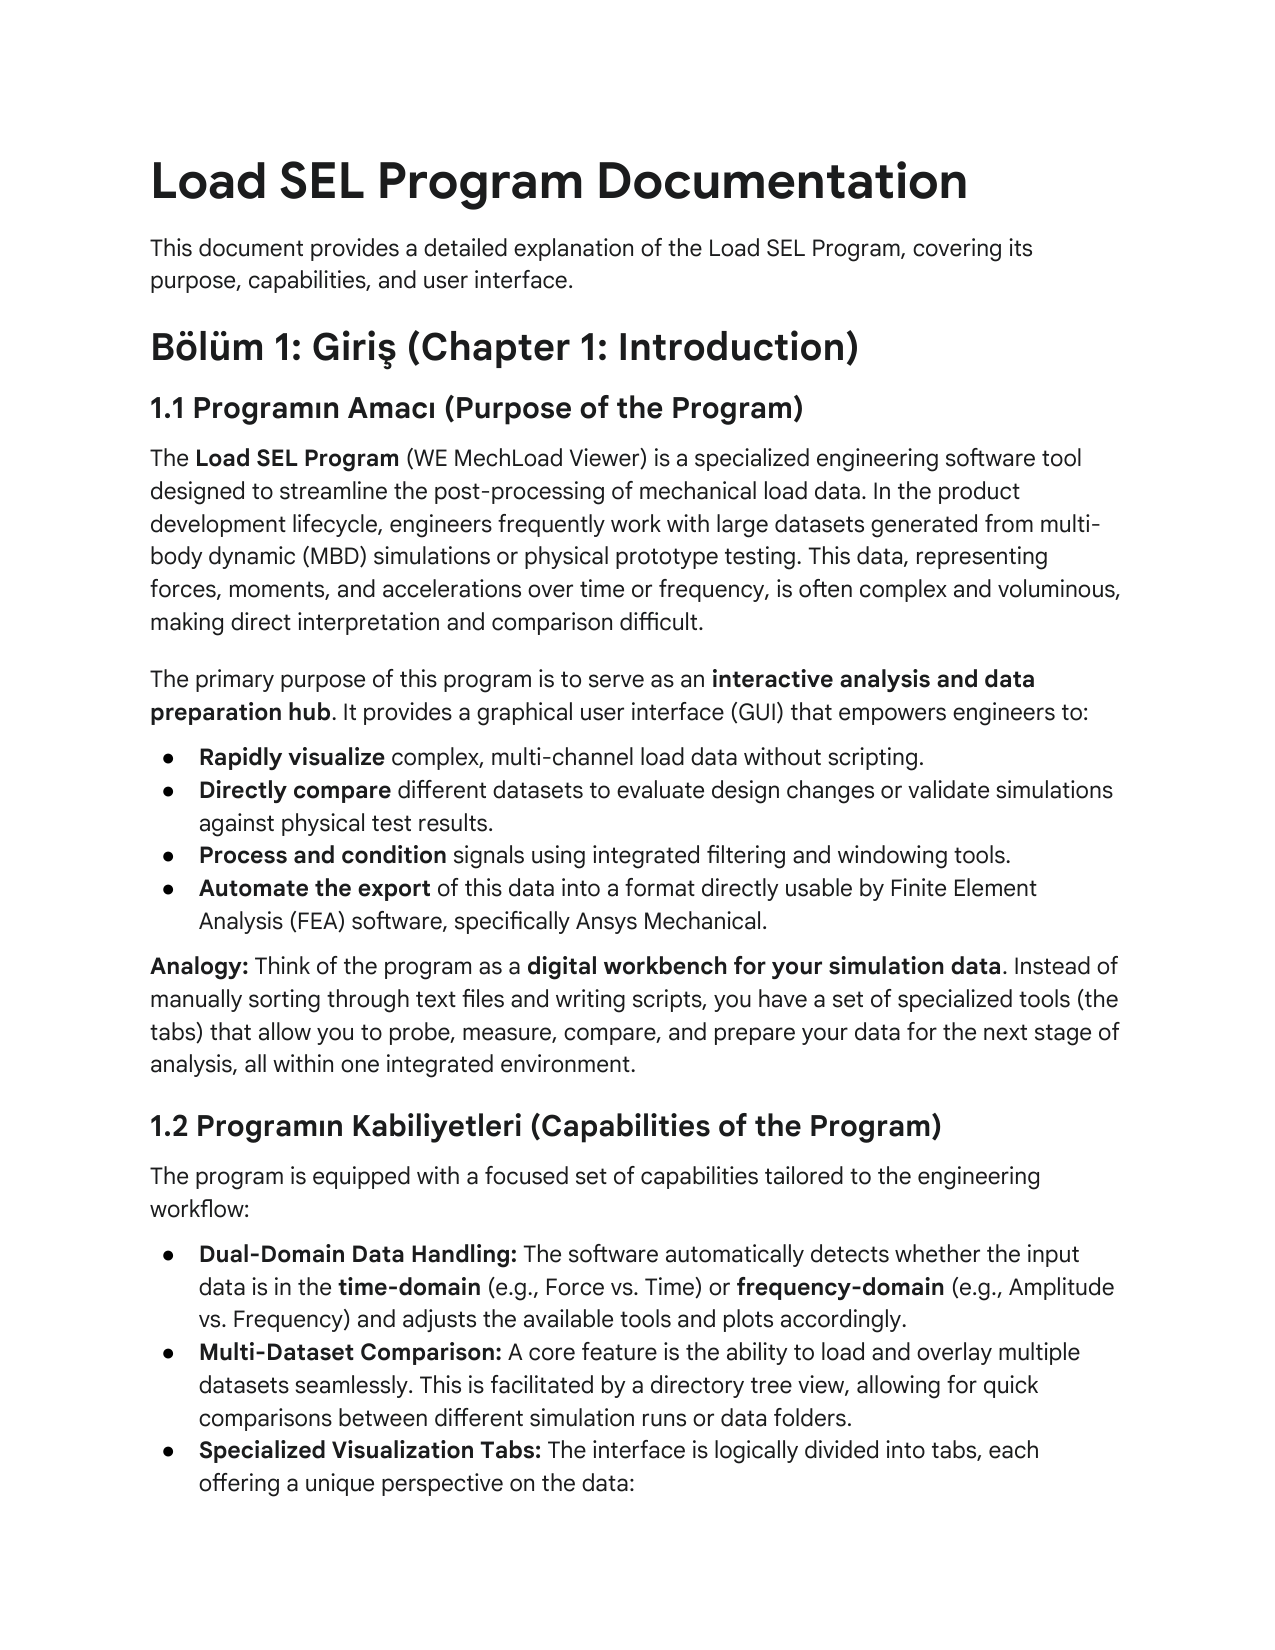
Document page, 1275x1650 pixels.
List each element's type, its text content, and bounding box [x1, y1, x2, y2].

list Dual-Domain Data Handling: The software automatically detects whether the input data is in the time-domain (e.g., Force vs. Time) or frequency-domain (e.g., Amplitude vs. Frequency) and adjusts the available tools and plots accordingly. [161, 1240, 1125, 1334]
list Directly compare different datasets to evaluate design changes or validate simulations against physical test results. [161, 776, 1125, 838]
subtitle Load SEL Program Documentation [150, 150, 1125, 213]
subtitle 1.2 Programın Kabiliyetleri (Capabilities of the Program) [150, 1108, 1125, 1145]
subtitle Bölüm 1: Giriş (Chapter 1: Introduction) [150, 324, 1125, 371]
list Multi-Dataset Comparison: A core feature is the ability to load and overlay multiple datasets seamlessly. This is facilitated by a directory tree view, allowing for quick comparisons between different simulation runs or data folders. [161, 1338, 1125, 1433]
text Analogy: Think of the program as a digital workbench for your simulation data. Instead of manually sorting through text files and writing scripts, you have a set of specialized tools (the tabs) that allow you to probe, measure, compare, and prepare your data for the next stage of analysis, all within one integrated environment. [150, 952, 1125, 1079]
text The Load SEL Program (WE MechLoad Viewer) is a specialized engineering software tool designed to streamline the post-processing of mechanical load data. In the product development lifecycle, engineers frequently work with large datasets generated from multi-body dynamic (MBD) simulations or physical prototype testing. This data, representing forces, moments, and accelerations over time or frequency, is often complex and voluminous, making direct interpretation and comparison difficult. [150, 444, 1125, 637]
text This document provides a detailed explanation of the Load SEL Program, covering its purpose, capabilities, and user interface. [150, 234, 1125, 295]
text The program is equipped with a focused set of capabilities tailored to the engineering workflow: [150, 1162, 1125, 1224]
list Automate the export of this data into a format directly usable by Finite Element Analysis (FEA) software, specifically Ansys Mechanical. [161, 874, 1125, 936]
list Specialized Visualization Tabs: The interface is logically divided into tabs, each offering a unique perspective on the data: [161, 1437, 1125, 1498]
list Rapidly visualize complex, multi-channel load data without scripting. [161, 744, 1125, 772]
list Process and condition signals using integrated filtering and windowing tools. [161, 842, 1125, 871]
subtitle 1.1 Programın Amacı (Purpose of the Program) [150, 390, 1125, 427]
text The primary purpose of this program is to serve as an interactive analysis and data preparation hub. It provides a graphical user interface (GUI) that empowers engineers to: [150, 666, 1125, 727]
